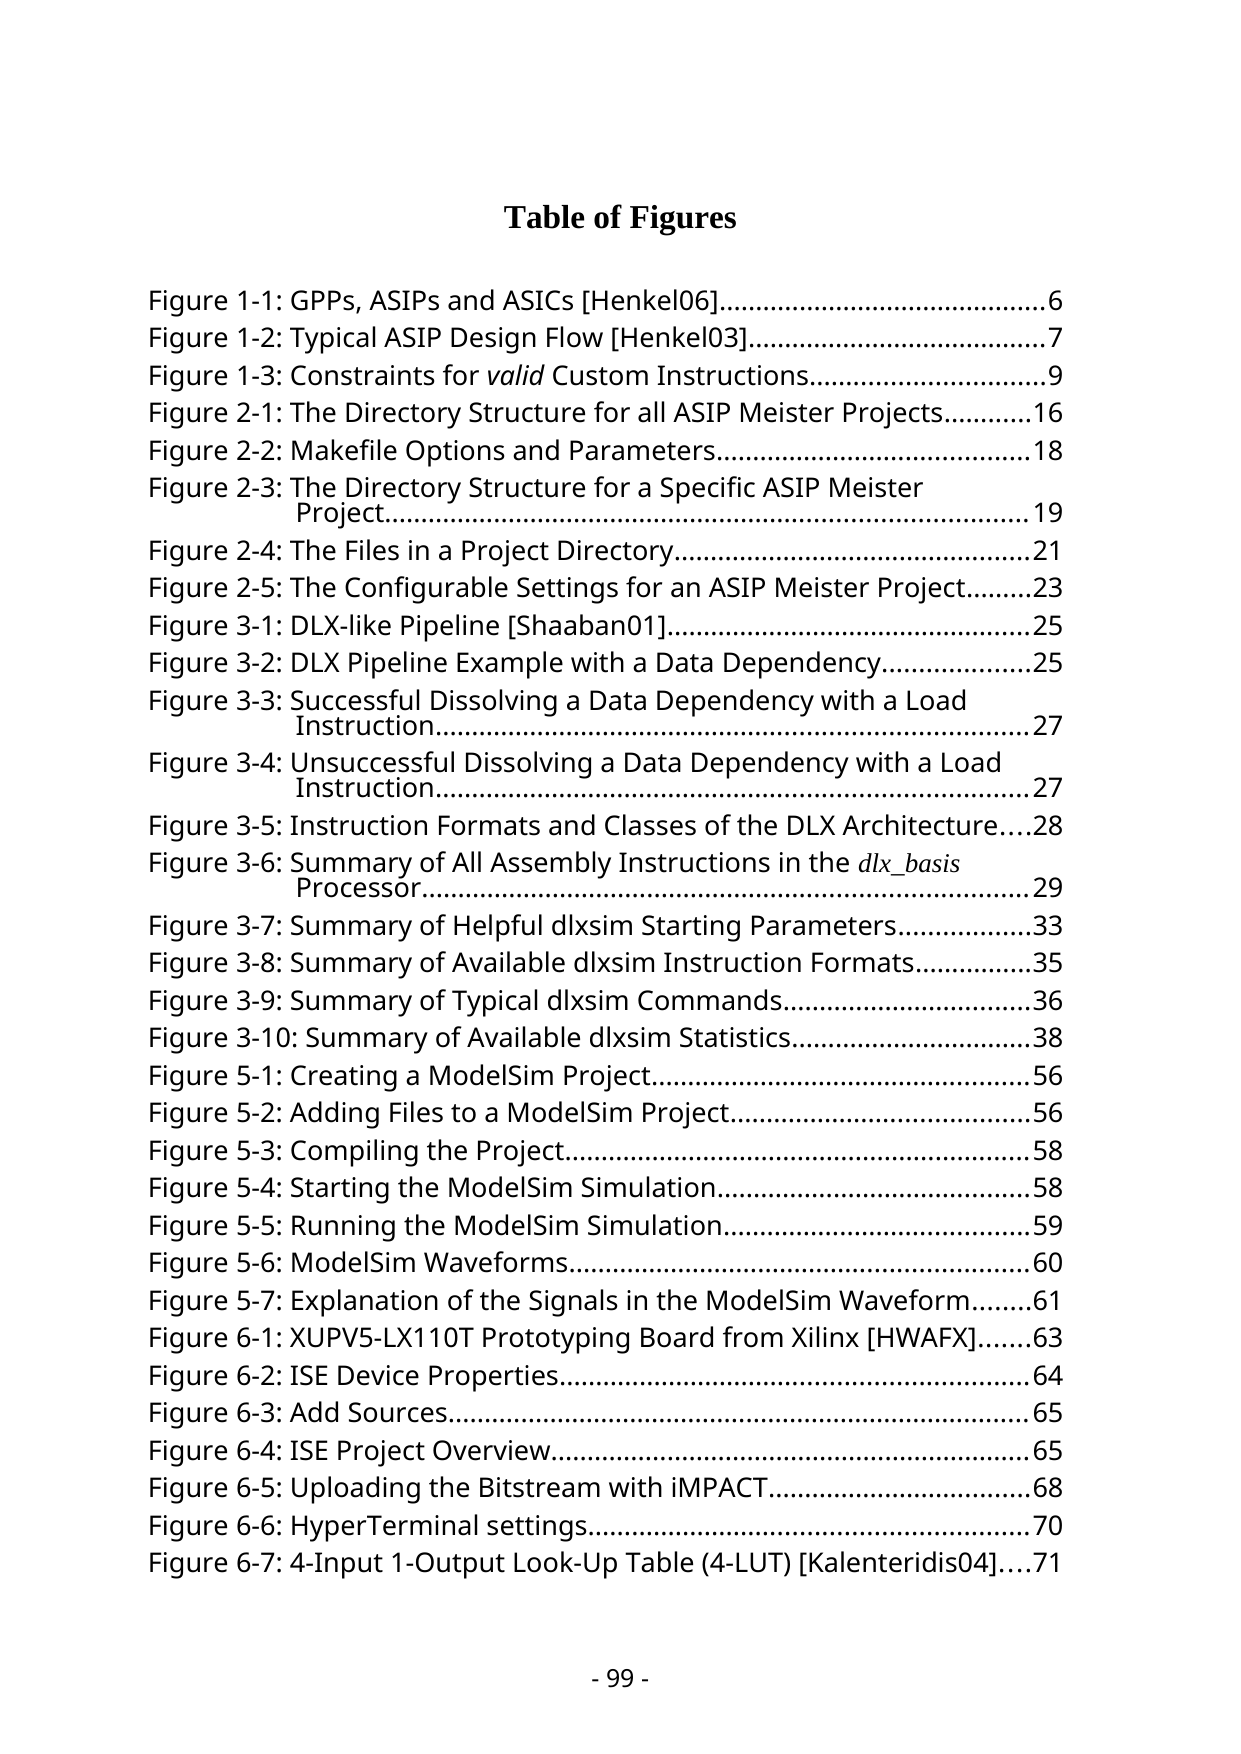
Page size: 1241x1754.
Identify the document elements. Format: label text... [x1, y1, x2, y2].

text Figure ‎5-3: Compiling the Project 58 [148, 1140, 1020, 1165]
text Figure ‎5-4: Starting the ModelSim Simulation 58 [148, 1178, 1020, 1203]
text Figure ‎2-4: The Files in a Project Directory 21 [148, 540, 1020, 565]
text Figure ‎6-1: XUPV5-LX110T Prototyping Board from Xilinx [HWAFX] 63 [148, 1328, 1020, 1353]
text Figure ‎3-6: Summary of All Assembly Instructions in the dlx_basis Processor 29 [148, 853, 1020, 903]
text Figure ‎3-5: Instruction Formats and Classes of the DLX Architecture 28 [148, 815, 1020, 840]
text Figure ‎1-1: GPPs, ASIPs and ASICs [Henkel06] 6 [148, 290, 1020, 315]
text Figure ‎6-6: HyperTerminal settings 70 [148, 1515, 1020, 1540]
text Figure ‎1-2: Typical ASIP Design Flow [Henkel03] 7 [148, 328, 1020, 353]
subtitle Table of Figures [148, 198, 1092, 236]
text Figure ‎1-3: Constraints for valid Custom Instructions 9 [148, 365, 1020, 390]
text Figure ‎5-7: Explanation of the Signals in the ModelSim Waveform 61 [148, 1290, 1020, 1315]
text Figure ‎2-3: The Directory Structure for a Specific ASIP Meister Project 19 [148, 478, 1020, 528]
text Figure ‎3-1: DLX-like Pipeline [Shaaban01] 25 [148, 615, 1020, 640]
text Figure ‎2-5: The Configurable Settings for an ASIP Meister Project 23 [148, 578, 1020, 603]
text Figure ‎6-3: Add Sources 65 [148, 1403, 1020, 1428]
text Figure ‎6-5: Uploading the Bitstream with iMPACT 68 [148, 1478, 1020, 1503]
text Figure ‎3-2: DLX Pipeline Example with a Data Dependency 25 [148, 653, 1020, 678]
text Figure ‎5-2: Adding Files to a ModelSim Project 56 [148, 1103, 1020, 1128]
text Figure ‎5-5: Running the ModelSim Simulation 59 [148, 1215, 1020, 1240]
text Figure ‎3-3: Successful Dissolving a Data Dependency with a Load Instruction 27 [148, 690, 1020, 740]
text Figure ‎3-10: Summary of Available dlxsim Statistics 38 [148, 1028, 1020, 1053]
text Figure ‎2-2: Makefile Options and Parameters 18 [148, 440, 1020, 465]
text Figure ‎3-9: Summary of Typical dlxsim Commands 36 [148, 990, 1020, 1015]
text Figure ‎5-6: ModelSim Waveforms 60 [148, 1253, 1020, 1278]
text Figure ‎6-7: 4-Input 1-Output Look-Up Table (4-LUT) [Kalenteridis04] 71 [148, 1553, 1020, 1578]
text Figure ‎3-4: Unsuccessful Dissolving a Data Dependency with a Load Instruction 27 [148, 753, 1020, 803]
text Figure ‎6-4: ISE Project Overview 65 [148, 1440, 1020, 1465]
text Figure ‎3-8: Summary of Available dlxsim Instruction Formats 35 [148, 953, 1020, 978]
text Figure ‎6-2: ISE Device Properties 64 [148, 1365, 1020, 1390]
text Figure ‎3-7: Summary of Helpful dlxsim Starting Parameters 33 [148, 915, 1020, 940]
text Figure ‎2-1: The Directory Structure for all ASIP Meister Projects 16 [148, 403, 1020, 428]
text Figure ‎5-1: Creating a ModelSim Project 56 [148, 1065, 1020, 1090]
